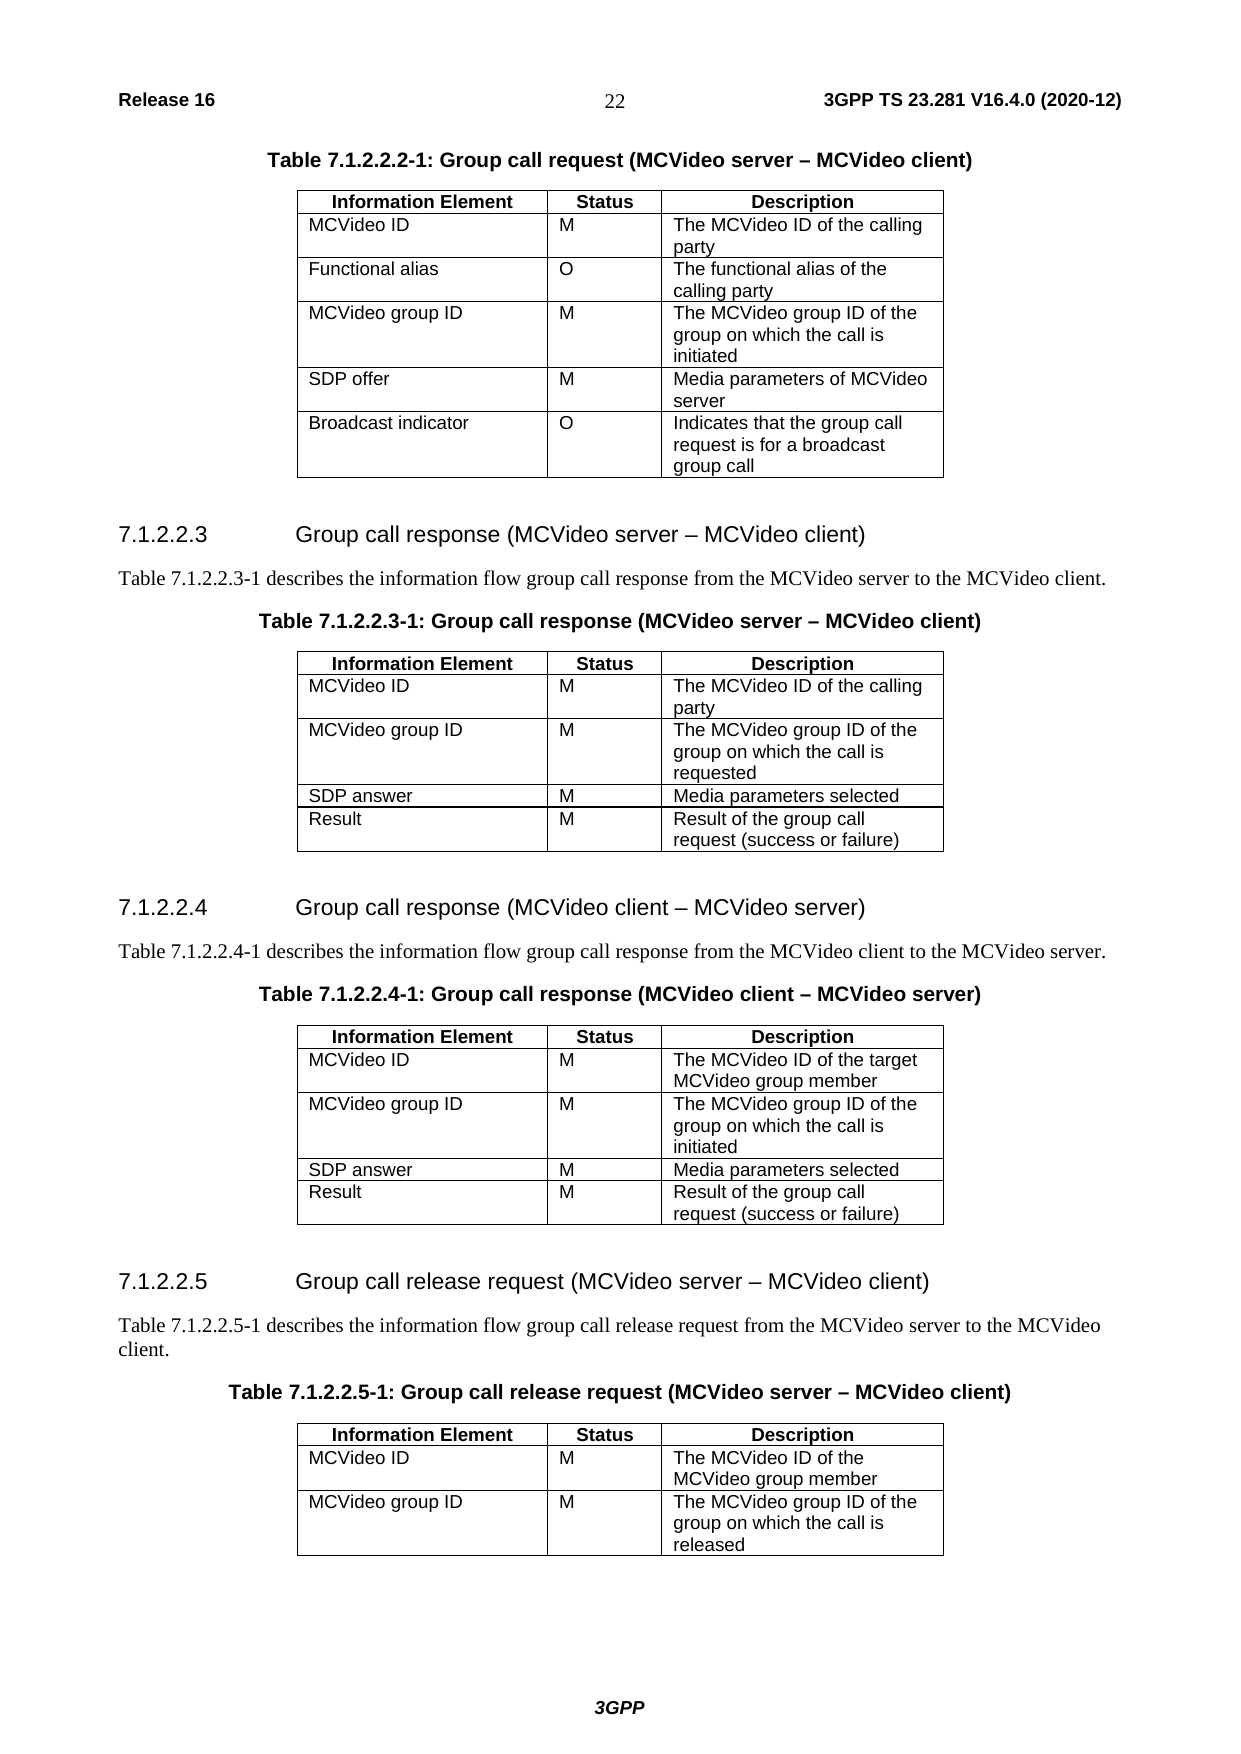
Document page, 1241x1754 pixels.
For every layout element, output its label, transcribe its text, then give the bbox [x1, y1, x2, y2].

subtitle 7.1.2.2.5 Group call release request (MCVideo server – MCVideo client) [118, 1268, 1122, 1294]
table_cell M [548, 1049, 661, 1092]
table_cell SDP offer [298, 368, 547, 411]
table_cell M [548, 1093, 661, 1157]
table_cell SDP answer [298, 785, 547, 806]
table_cell MCVideo ID [298, 675, 547, 718]
table_header Information Element [298, 1026, 547, 1048]
table_cell M [548, 1446, 661, 1489]
table_header Status [548, 191, 661, 213]
text Table 7.1.2.2.5-1 describes the information flow group call release request from the MCVideo server to the MCVideo client. [118, 1313, 1122, 1361]
table_cell The MCVideo group ID of the group on which the call is initiated [662, 1093, 943, 1157]
table_cell The MCVideo ID of the target MCVideo group member [662, 1049, 943, 1092]
table_header Status [548, 652, 661, 674]
table_cell M [548, 1491, 661, 1555]
table_cell The MCVideo group ID of the group on which the call is released [662, 1491, 943, 1555]
table_cell M [548, 368, 661, 411]
table_cell MCVideo group ID [298, 302, 547, 367]
text Table 7.1.2.2.4-1 describes the information flow group call response from the MCVideo client to the MCVideo server. [118, 939, 1122, 963]
table_cell The functional alias of the calling party [662, 258, 943, 301]
text Table 7.1.2.2.3-1: Group call response (MCVideo server – MCVideo client) [118, 608, 1122, 632]
table_cell The MCVideo ID of the calling party [662, 675, 943, 718]
table_cell Functional alias [298, 258, 547, 301]
table_cell Result of the group call request (success or failure) [662, 808, 943, 851]
table_header Information Element [298, 191, 547, 213]
table_cell SDP answer [298, 1159, 547, 1180]
table_cell M [548, 214, 661, 257]
table_cell M [548, 302, 661, 367]
table_cell The MCVideo ID of the MCVideo group member [662, 1446, 943, 1489]
table_header Description [662, 191, 943, 213]
table_cell Result [298, 1181, 547, 1224]
table_cell Result of the group call request (success or failure) [662, 1181, 943, 1224]
table_header Description [662, 1424, 943, 1445]
text Table 7.1.2.2.3-1 describes the information flow group call response from the MCVideo server to the MCVideo client. [118, 566, 1122, 590]
table_header Status [548, 1026, 661, 1048]
table_cell MCVideo ID [298, 1446, 547, 1489]
table_cell M [548, 1159, 661, 1180]
table_cell The MCVideo ID of the calling party [662, 214, 943, 257]
table_cell Broadcast indicator [298, 412, 547, 477]
table_header Information Element [298, 1424, 547, 1445]
table_cell M [548, 675, 661, 718]
table_cell Media parameters of MCVideo server [662, 368, 943, 411]
subtitle 7.1.2.2.4 Group call response (MCVideo client – MCVideo server) [118, 894, 1122, 921]
table_cell Indicates that the group call request is for a broadcast group call [662, 412, 943, 477]
table_cell MCVideo group ID [298, 1491, 547, 1555]
table_cell O [548, 258, 661, 301]
text Table 7.1.2.2.2-1: Group call request (MCVideo server – MCVideo client) [118, 147, 1122, 171]
table_header Description [662, 652, 943, 674]
table_header Information Element [298, 652, 547, 674]
table_cell The MCVideo group ID of the group on which the call is initiated [662, 302, 943, 367]
table_cell MCVideo group ID [298, 719, 547, 784]
table_cell MCVideo ID [298, 214, 547, 257]
table_cell M [548, 785, 661, 806]
table_cell MCVideo ID [298, 1049, 547, 1092]
table_cell Result [298, 808, 547, 851]
table_cell Media parameters selected [662, 785, 943, 806]
text Table 7.1.2.2.5-1: Group call release request (MCVideo server – MCVideo client) [118, 1380, 1122, 1404]
table_cell M [548, 719, 661, 784]
table_cell MCVideo group ID [298, 1093, 547, 1157]
text Table 7.1.2.2.4-1: Group call response (MCVideo client – MCVideo server) [118, 982, 1122, 1006]
table_header Description [662, 1026, 943, 1048]
table_cell Media parameters selected [662, 1159, 943, 1180]
table_cell O [548, 412, 661, 477]
table_cell The MCVideo group ID of the group on which the call is requested [662, 719, 943, 784]
table_cell M [548, 1181, 661, 1224]
subtitle 7.1.2.2.3 Group call response (MCVideo server – MCVideo client) [118, 521, 1122, 547]
table_header Status [548, 1424, 661, 1445]
table_cell M [548, 808, 661, 851]
